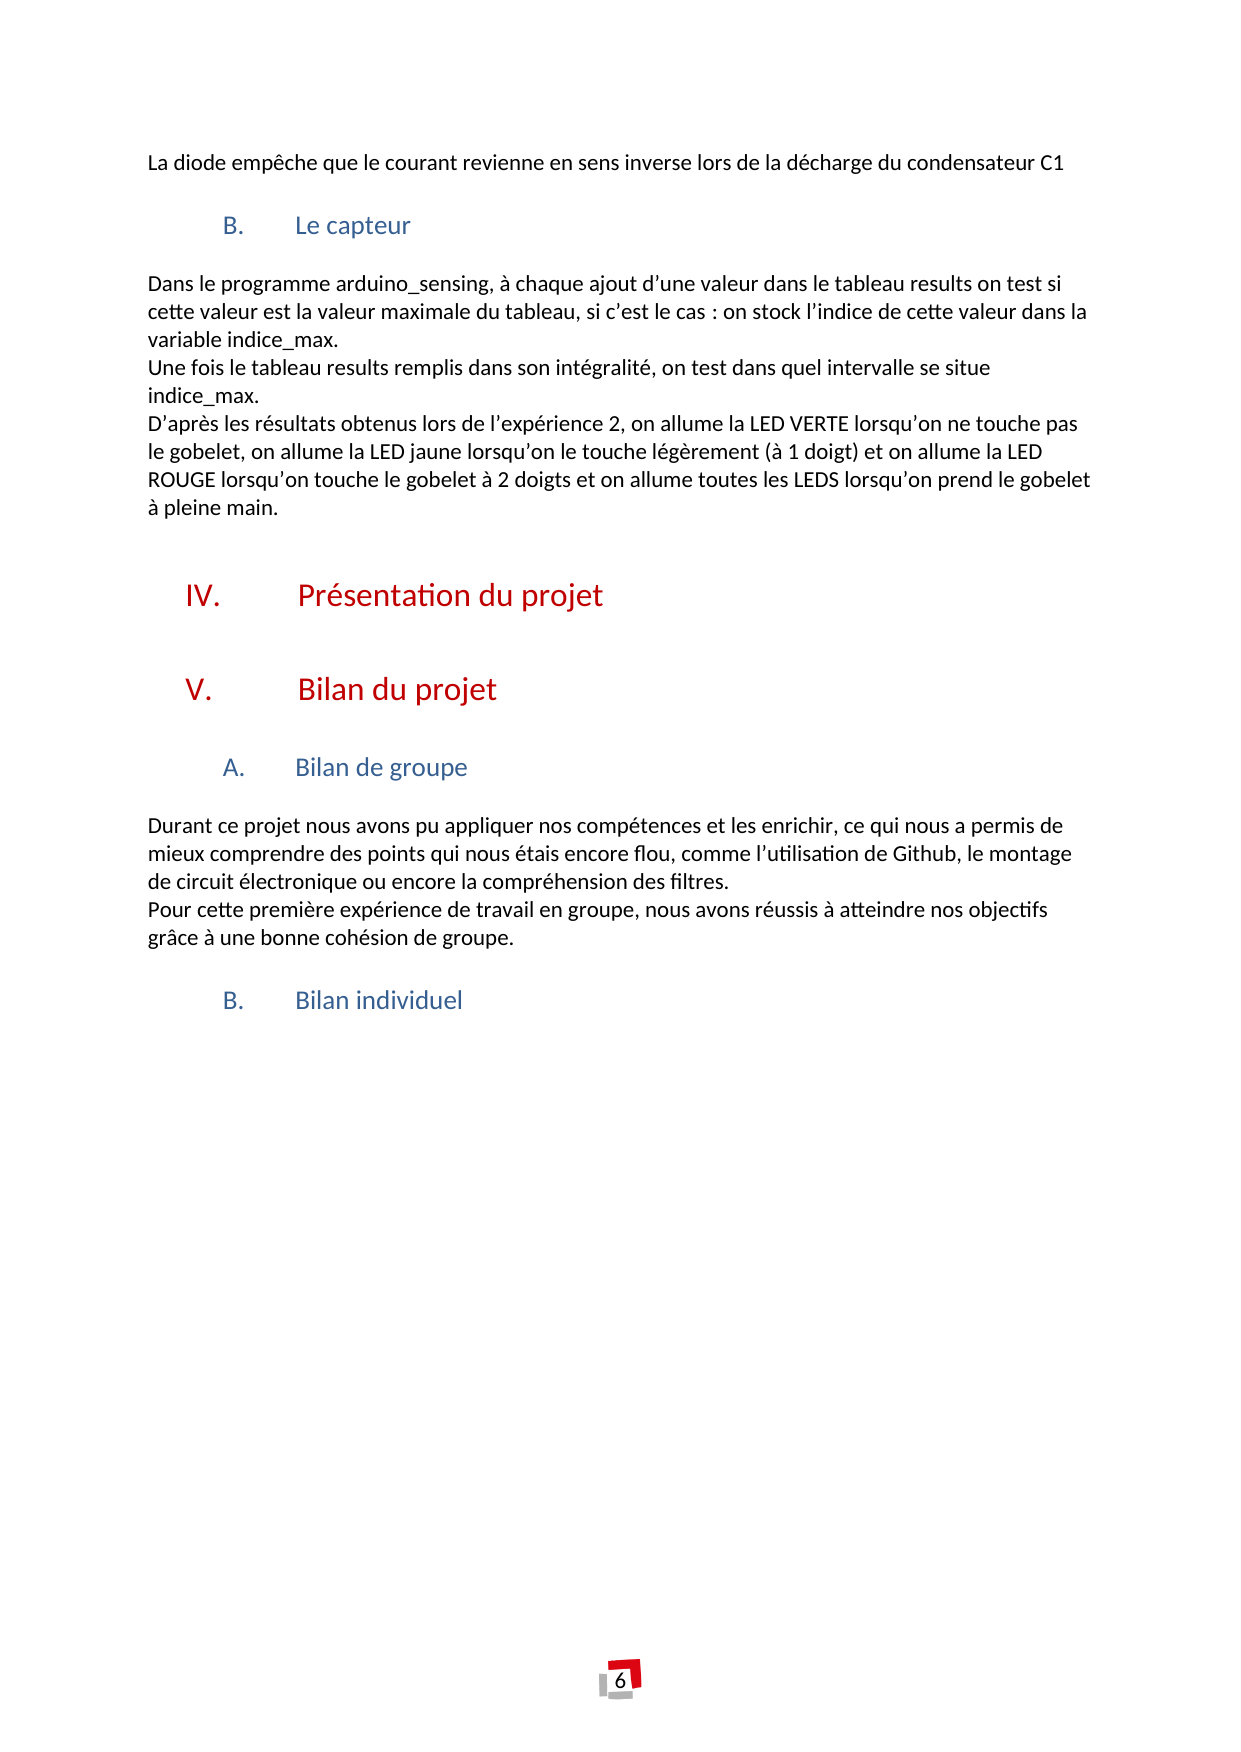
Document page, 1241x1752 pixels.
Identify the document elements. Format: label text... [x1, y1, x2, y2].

text Dans le programme arduino_sensing, à chaque ajout d’une valeur dans le tableau results on test si cette valeur est la valeur maximale du tableau, si c’est le cas : on stock l’indice de cette valeur dans la variable indice_max. [148, 269, 1093, 353]
subtitle Bilan individuel [223, 983, 1093, 1016]
subtitle Bilan de groupe [223, 750, 1093, 783]
subtitle Présentation du projet [185, 574, 1093, 615]
subtitle Bilan du projet [185, 668, 1093, 708]
subtitle Le capteur [223, 208, 1093, 241]
text Pour cette première expérience de travail en groupe, nous avons réussis à atteindre nos objectifs grâce à une bonne cohésion de groupe. [148, 895, 1093, 951]
text Durant ce projet nous avons pu appliquer nos compétences et les enrichir, ce qui nous a permis de mieux comprendre des points qui nous étais encore flou, comme l’utilisation de Github, le montage de circuit électronique ou encore la compréhension des filtres. [148, 811, 1093, 895]
text La diode empêche que le courant revienne en sens inverse lors de la décharge du condensateur C1 [148, 148, 1093, 176]
text D’après les résultats obtenus lors de l’expérience 2, on allume la LED VERTE lorsqu’on ne touche pas le gobelet, on allume la LED jaune lorsqu’on le touche légèrement (à 1 doigt) et on allume la LED ROUGE lorsqu’on touche le gobelet à 2 doigts et on allume toutes les LEDS lorsqu’on prend le gobelet à pleine main. [148, 409, 1093, 521]
text Une fois le tableau results remplis dans son intégralité, on test dans quel intervalle se situe indice_max. [148, 353, 1093, 409]
picture [592, 1654, 645, 1702]
